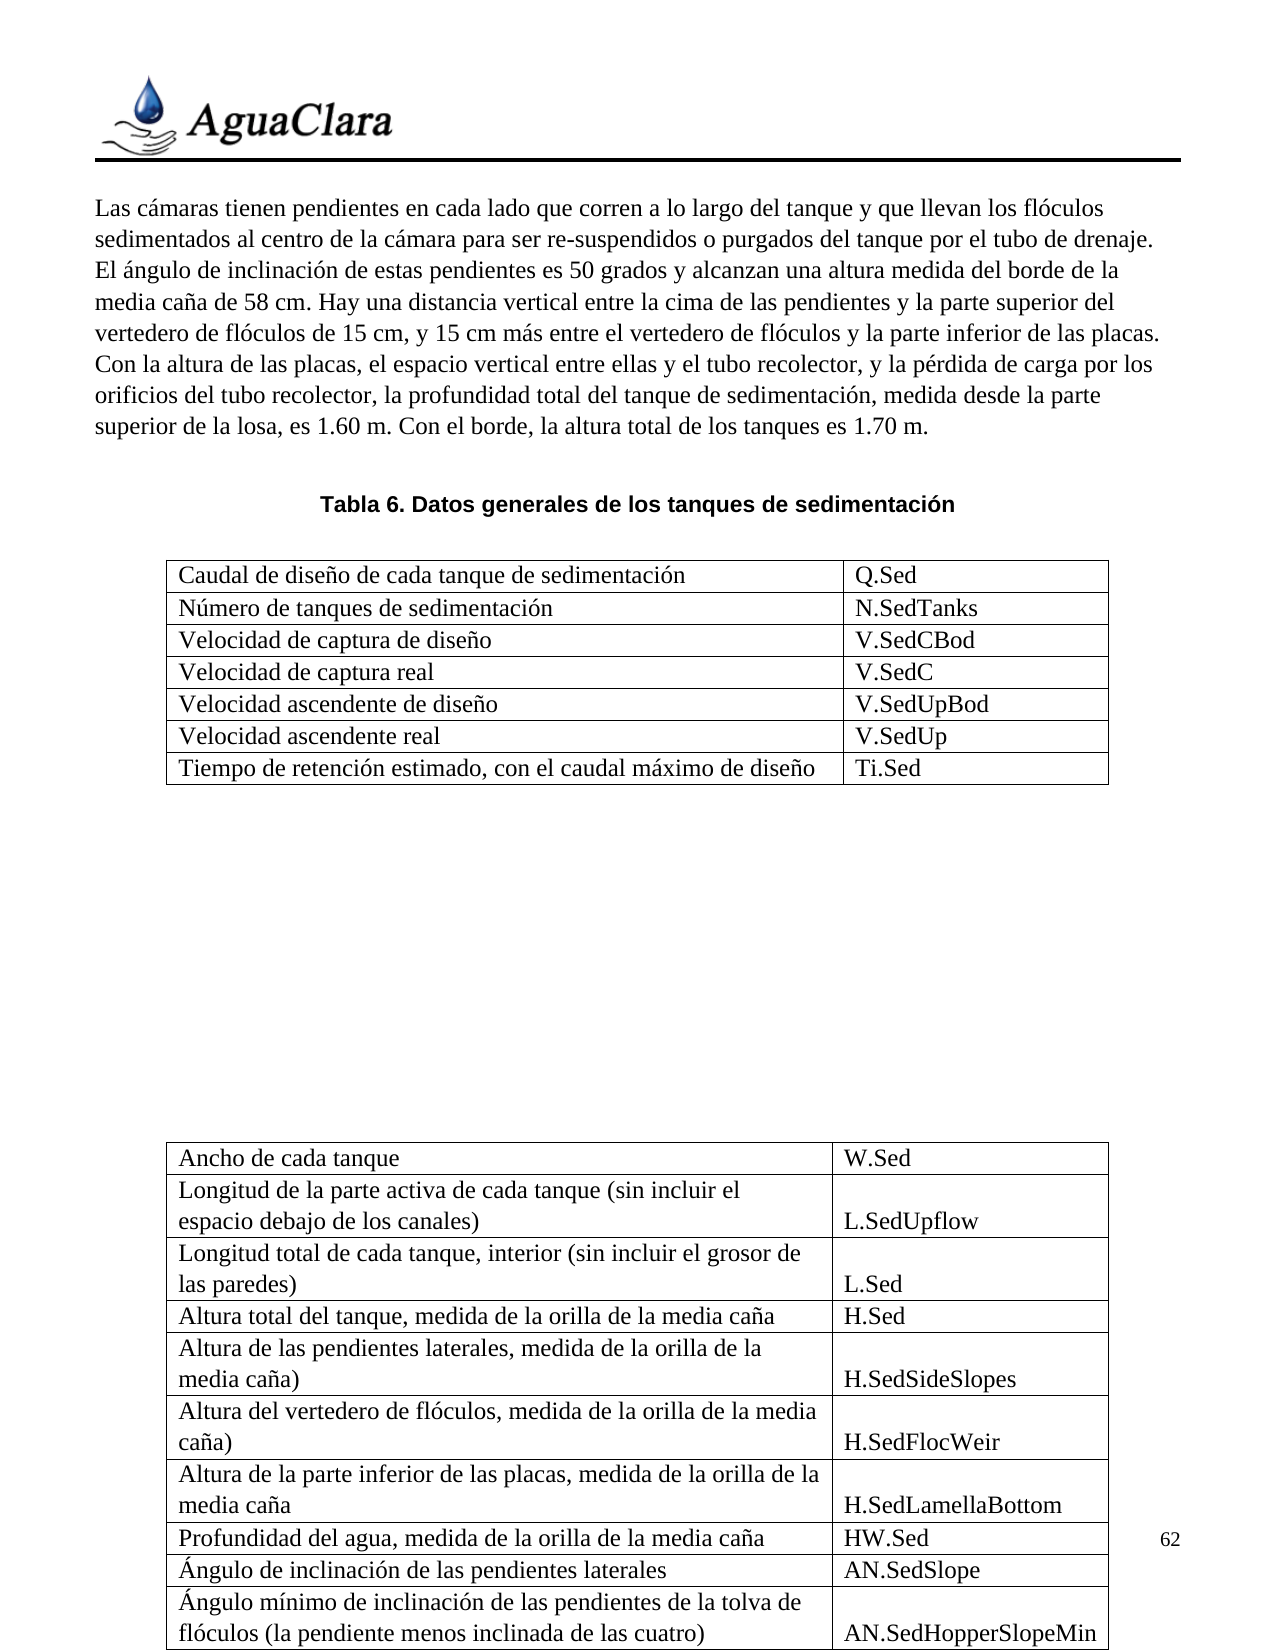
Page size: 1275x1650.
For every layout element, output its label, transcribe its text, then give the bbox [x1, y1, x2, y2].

table_cell Tiempo de retención estimado, con el caudal máximo de diseño [167, 753, 843, 784]
table_cell Velocidad ascendente de diseño [167, 689, 843, 720]
table_cell Longitud de la parte activa de cada tanque (sin incluir el espacio debajo de los canales) [167, 1175, 832, 1237]
table_cell L.Sed [833, 1238, 1108, 1300]
table_cell L.SedUpflow [833, 1175, 1108, 1237]
table_cell Altura de la parte inferior de las placas, medida de la orilla de la media caña [167, 1460, 832, 1522]
table_cell V.SedUp [844, 721, 1108, 752]
table_cell Velocidad de captura de diseño [167, 625, 843, 656]
table_header Q.Sed [844, 561, 1108, 592]
table_cell H.Sed [833, 1301, 1108, 1332]
table_cell Velocidad de captura real [167, 657, 843, 688]
table_cell Altura total del tanque, medida de la orilla de la media caña [167, 1301, 832, 1332]
table_cell V.SedCBod [844, 625, 1108, 656]
table_cell Profundidad del agua, medida de la orilla de la media caña [167, 1523, 832, 1554]
table_cell V.SedC [844, 657, 1108, 688]
table_cell Ángulo de inclinación de las pendientes laterales [167, 1555, 832, 1586]
table_cell HW.Sed [833, 1523, 1108, 1554]
table_cell N.SedTanks [844, 593, 1108, 624]
picture [94, 75, 412, 158]
table_cell Longitud total de cada tanque, interior (sin incluir el grosor de las paredes) [167, 1238, 832, 1300]
table_cell V.SedUpBod [844, 689, 1108, 720]
table_cell Ángulo mínimo de inclinación de las pendientes de la tolva de flóculos (la pendiente menos inclinada de las cuatro) [167, 1587, 832, 1649]
table_header Caudal de diseño de cada tanque de sedimentación [167, 561, 843, 592]
table_header Ancho de cada tanque [167, 1143, 832, 1174]
table_cell H.SedSideSlopes [833, 1333, 1108, 1395]
text Las cámaras tienen pendientes en cada lado que corren a lo largo del tanque y que llevan los flóculos sedimentados al centro de la cámara para ser re-suspendidos o purgados del tanque por el tubo de drenaje. El ángulo de inclinación de estas pendientes es 50 grados y alcanzan una altura medida del borde de la media caña de 58 cm. Hay una distancia vertical entre la cima de las pendientes y la parte superior del vertedero de flóculos de 15 cm, y 15 cm más entre el vertedero de flóculos y la parte inferior de las placas. Con la altura de las placas, el espacio vertical entre ellas y el tubo recolector, y la pérdida de carga por los orificios del tubo recolector, la profundidad total del tanque de sedimentación, medida desde la parte superior de la losa, es 1.60 m. Con el borde, la altura total de los tanques es 1.70 m. [94, 193, 1181, 439]
table_header W.Sed [833, 1143, 1108, 1174]
table_cell H.SedLamellaBottom [833, 1460, 1108, 1522]
table_cell AN.SedSlope [833, 1555, 1108, 1586]
table_cell Altura de las pendientes laterales, medida de la orilla de la media caña) [167, 1333, 832, 1395]
table_cell Altura del vertedero de flóculos, medida de la orilla de la media caña) [167, 1396, 832, 1458]
table_cell H.SedFlocWeir [833, 1396, 1108, 1458]
table_cell Ti.Sed [844, 753, 1108, 784]
table_cell Número de tanques de sedimentación [167, 593, 843, 624]
table_cell AN.SedHopperSlopeMin [833, 1587, 1108, 1649]
table_cell Velocidad ascendente real [167, 721, 843, 752]
